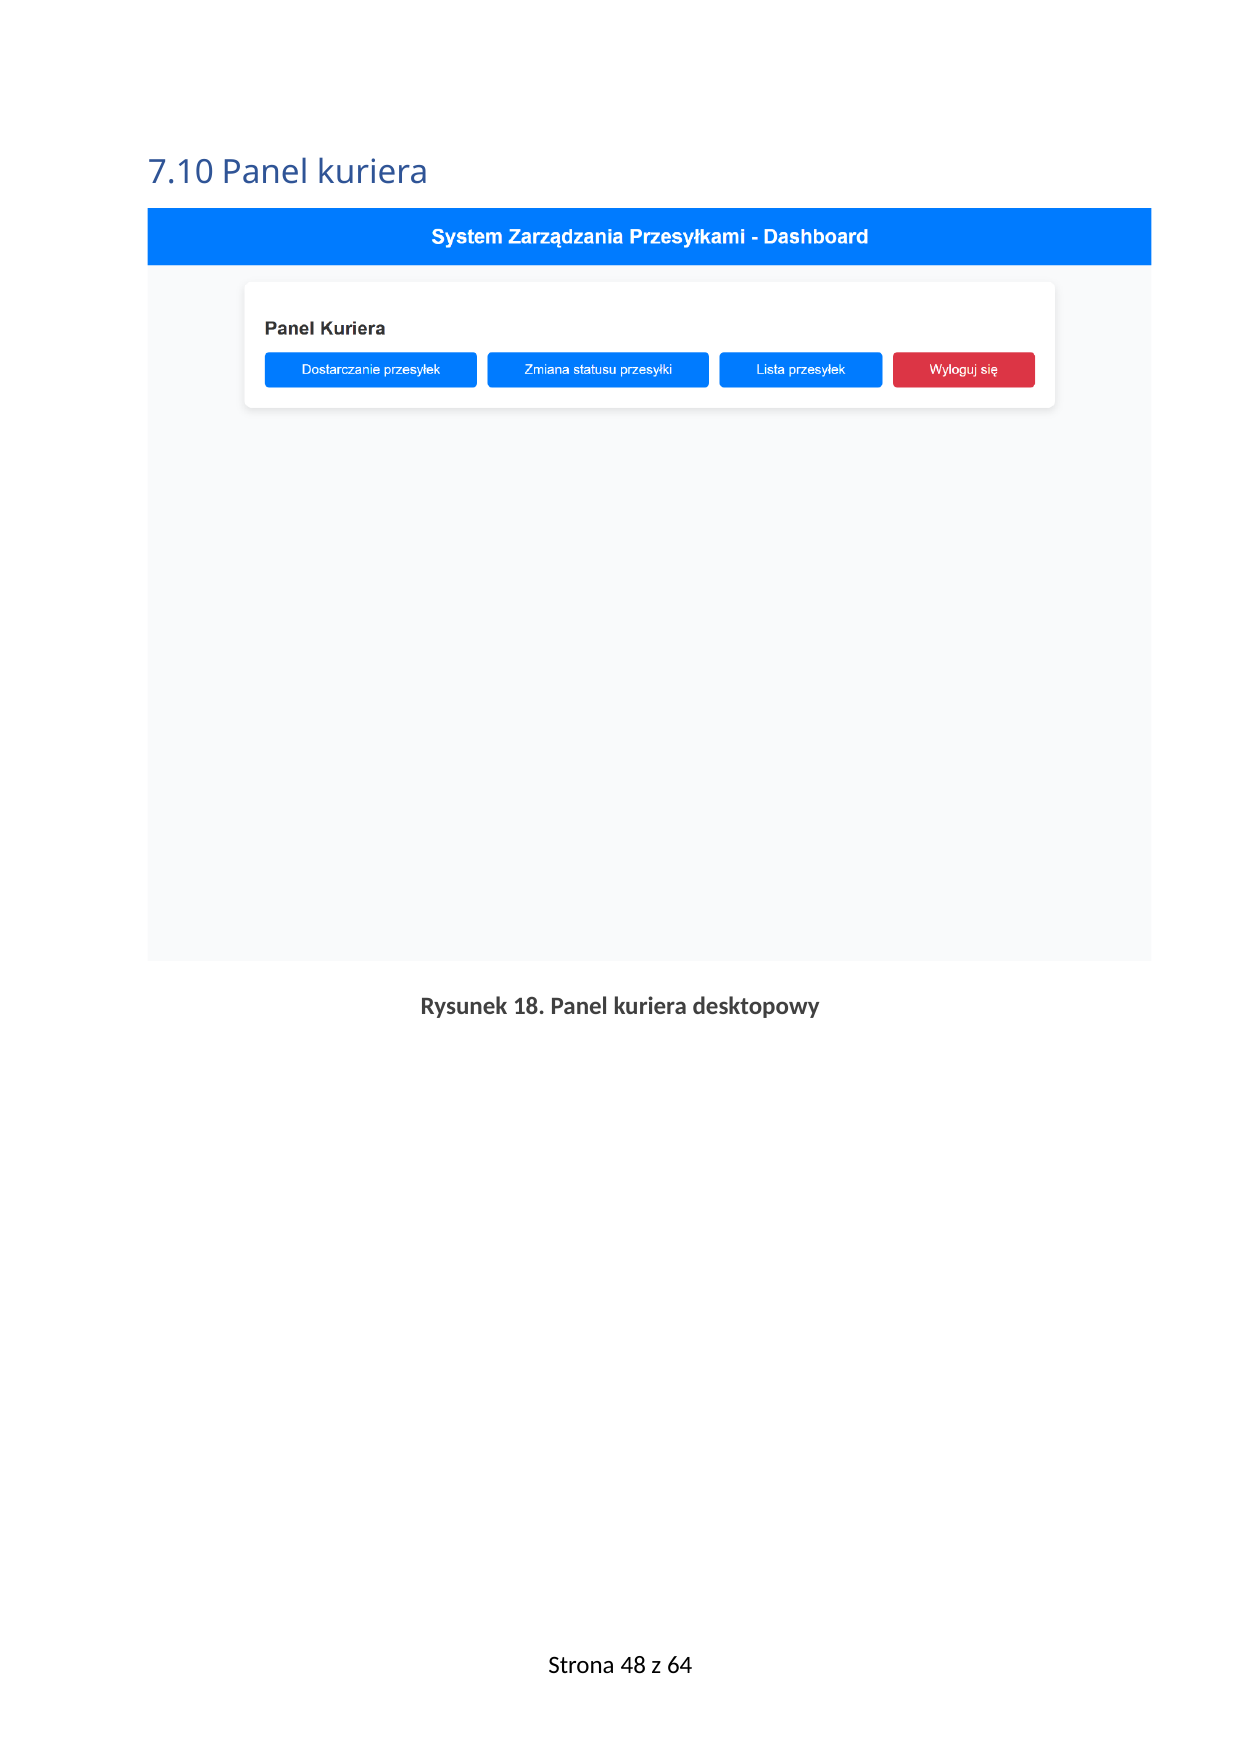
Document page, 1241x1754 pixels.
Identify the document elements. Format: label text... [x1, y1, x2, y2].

text Rysunek 18. Panel kuriera desktopowy [148, 990, 1093, 1021]
picture [147, 208, 1152, 961]
subtitle 7.10 Panel kuriera [148, 148, 1093, 193]
